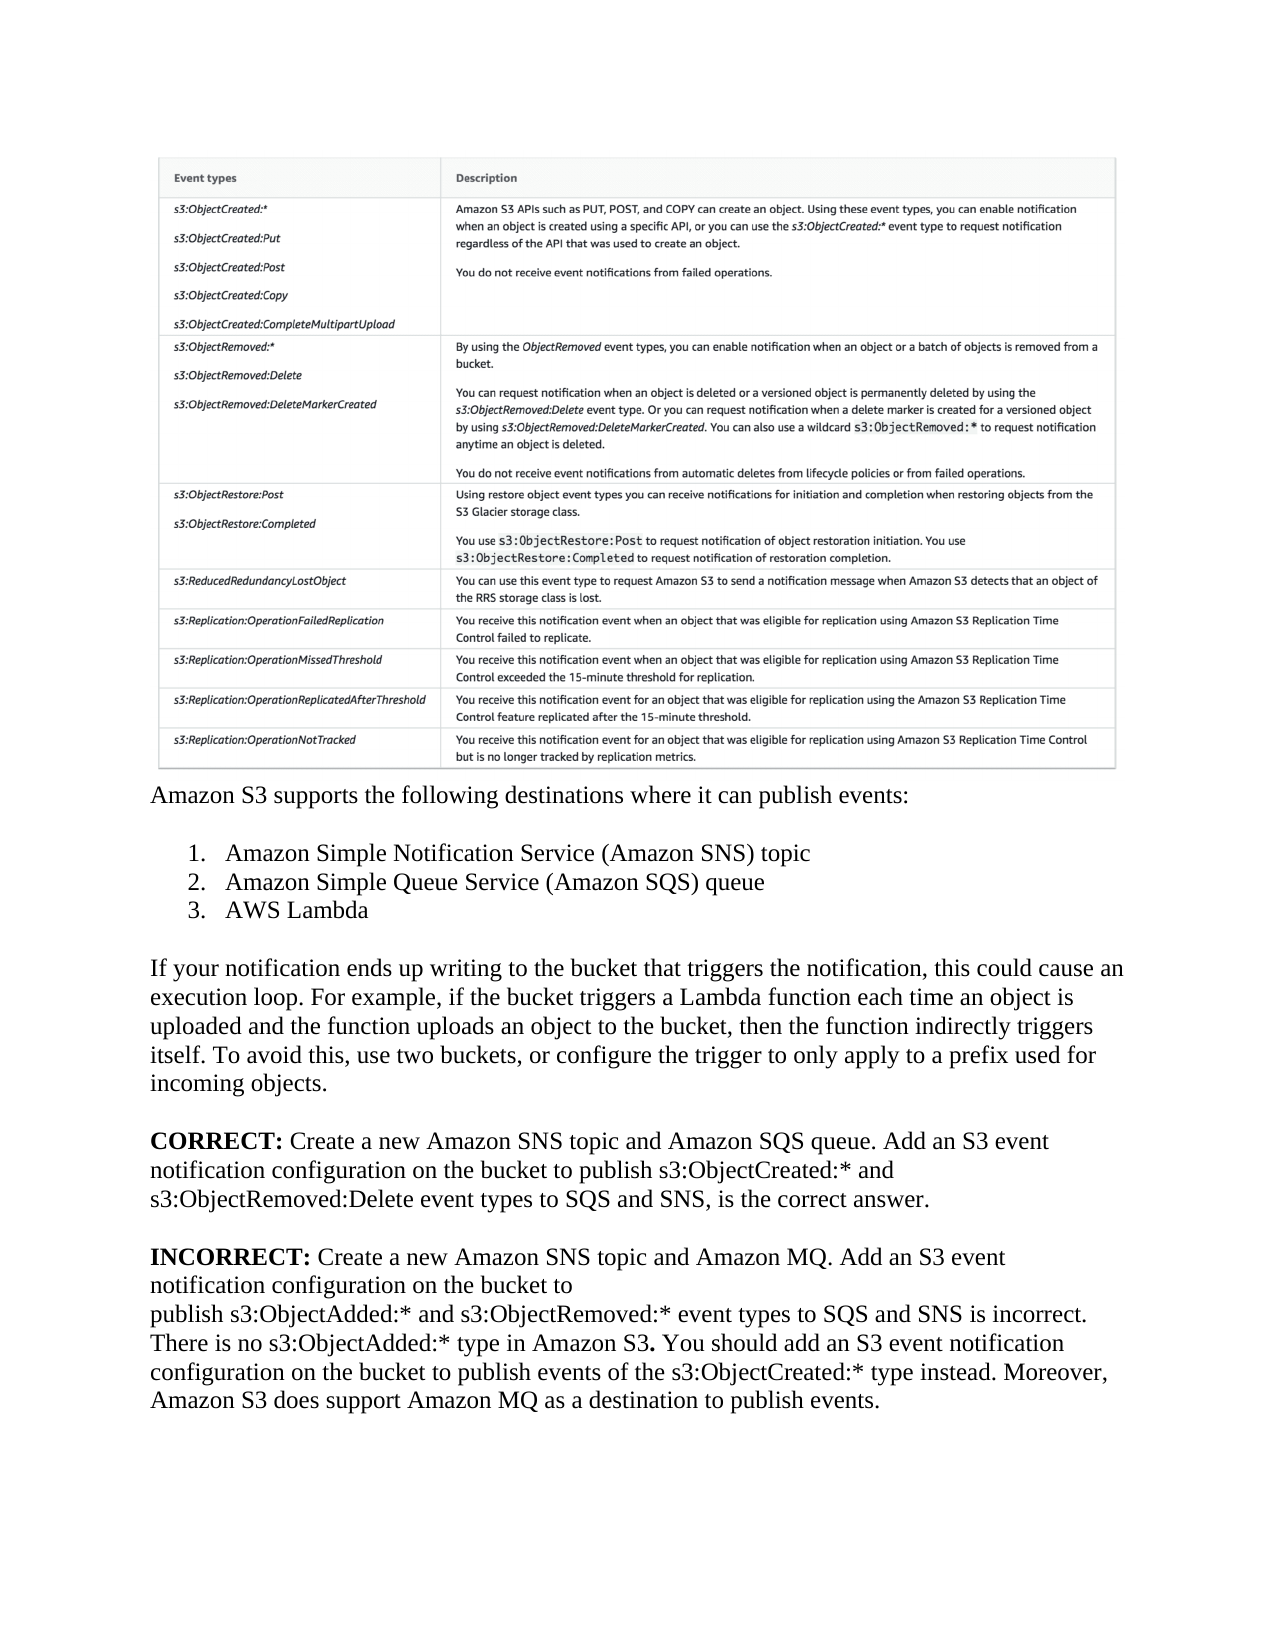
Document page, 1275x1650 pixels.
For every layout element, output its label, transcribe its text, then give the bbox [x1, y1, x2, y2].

text Amazon S3 supports the following destinations where it can publish events: [150, 781, 1125, 809]
text CORRECT: Create a new Amazon SNS topic and Amazon SQS queue. Add an S3 event notification configuration on the bucket to publish s3:ObjectCreated:* and s3:ObjectRemoved:Delete event types to SQS and SNS, is the correct answer. [150, 1126, 1125, 1213]
list AWS Lambda [187, 896, 1125, 924]
picture [150, 150, 1125, 781]
text If your notification ends up writing to the bucket that triggers the notification, this could cause an execution loop. For example, if the bucket triggers a Lambda function each time an object is uploaded and the function uploads an object to the bucket, then the function indirectly triggers itself. To avoid this, use two buckets, or configure the trigger to only apply to a prefix used for incoming objects. [150, 953, 1125, 1097]
text INCORRECT: Create a new Amazon SNS topic and Amazon MQ. Add an S3 event notification configuration on the bucket to publish s3:ObjectAdded:* and s3:ObjectRemoved:* event types to SQS and SNS is incorrect. There is no s3:ObjectAdded:* type in Amazon S3. You should add an S3 event notification configuration on the bucket to publish events of the s3:ObjectCreated:* type instead. Moreover, Amazon S3 does support Amazon MQ as a destination to publish events. [150, 1242, 1125, 1414]
list Amazon Simple Queue Service (Amazon SQS) queue [187, 867, 1125, 896]
list Amazon Simple Notification Service (Amazon SNS) topic [187, 838, 1125, 867]
